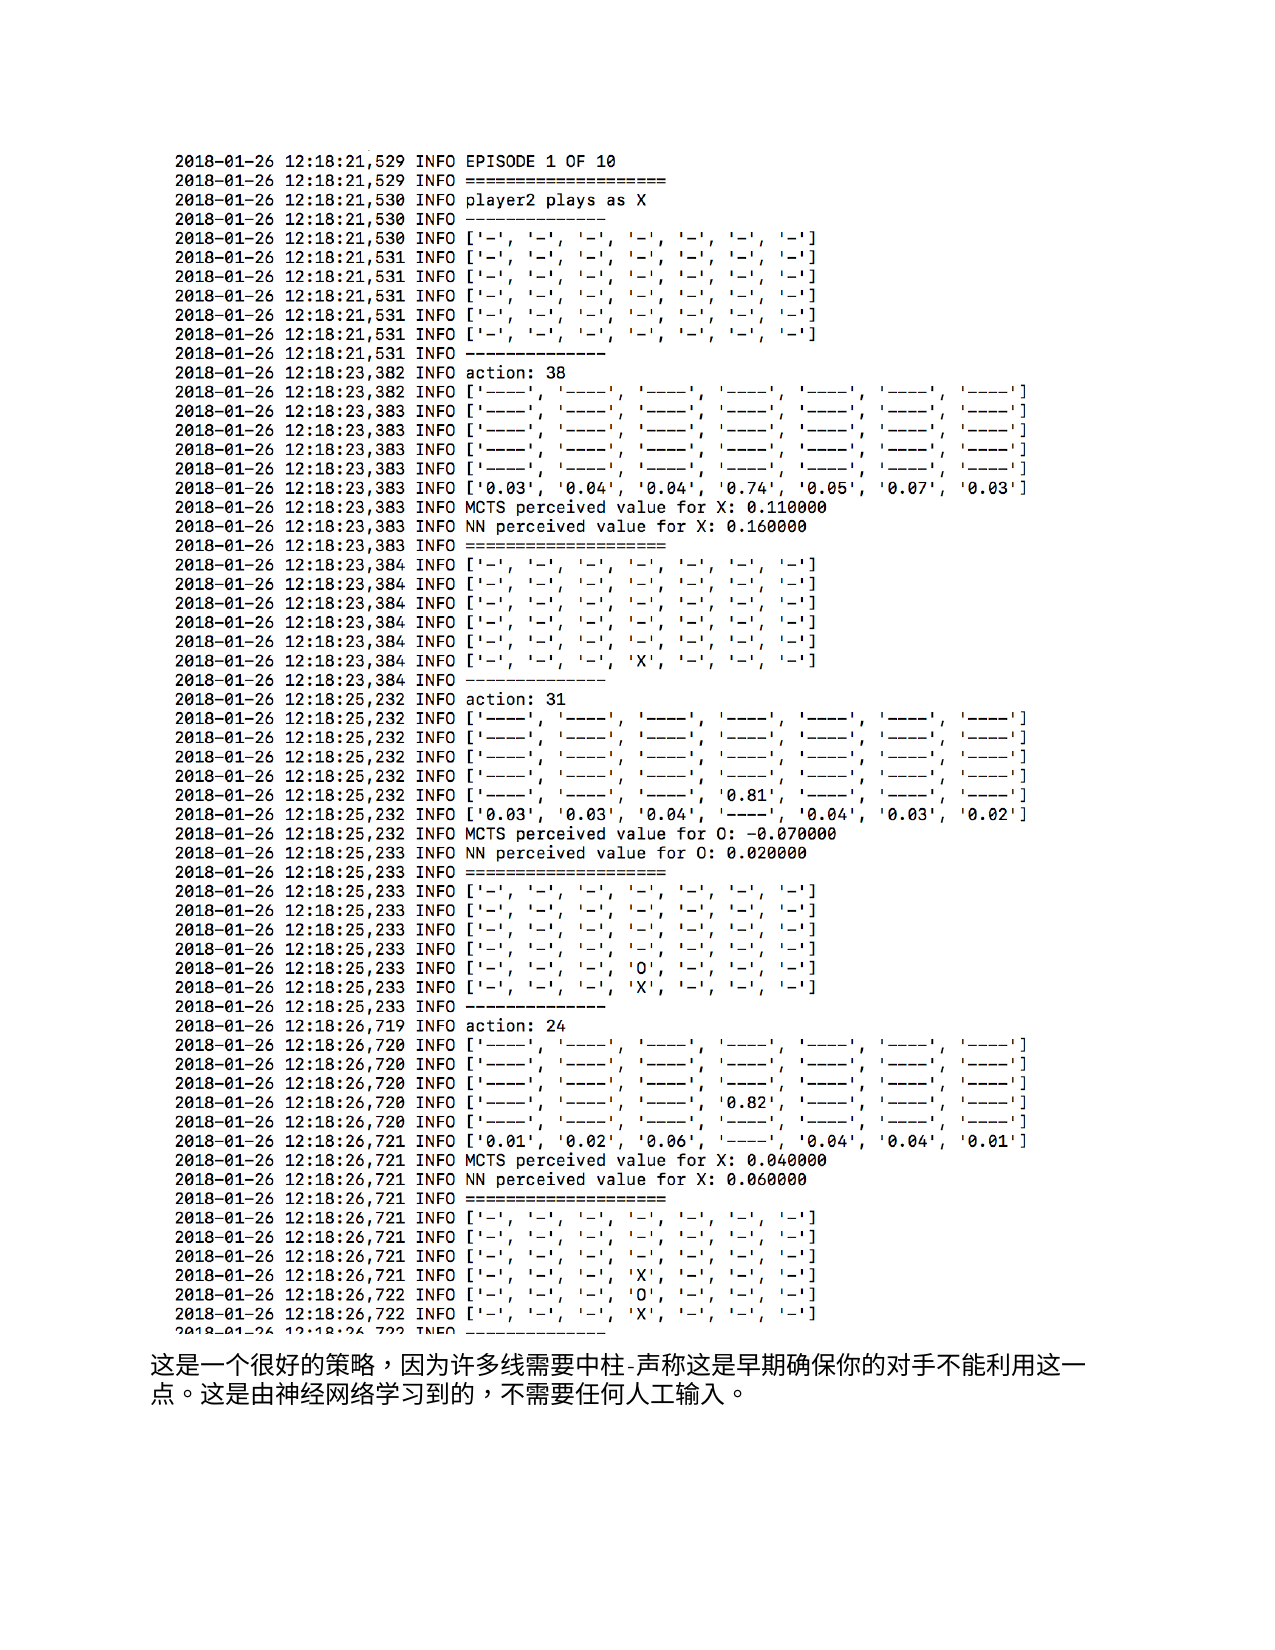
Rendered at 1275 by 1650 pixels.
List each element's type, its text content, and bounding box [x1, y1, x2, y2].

text 这是一个很好的策略，因为许多线需要中柱 - 声称这是早期确保你的对手不能利用这一点。这是由神经网络学习到的，不需要任何人工输入。 [150, 1352, 1125, 1410]
picture [168, 150, 1044, 1334]
